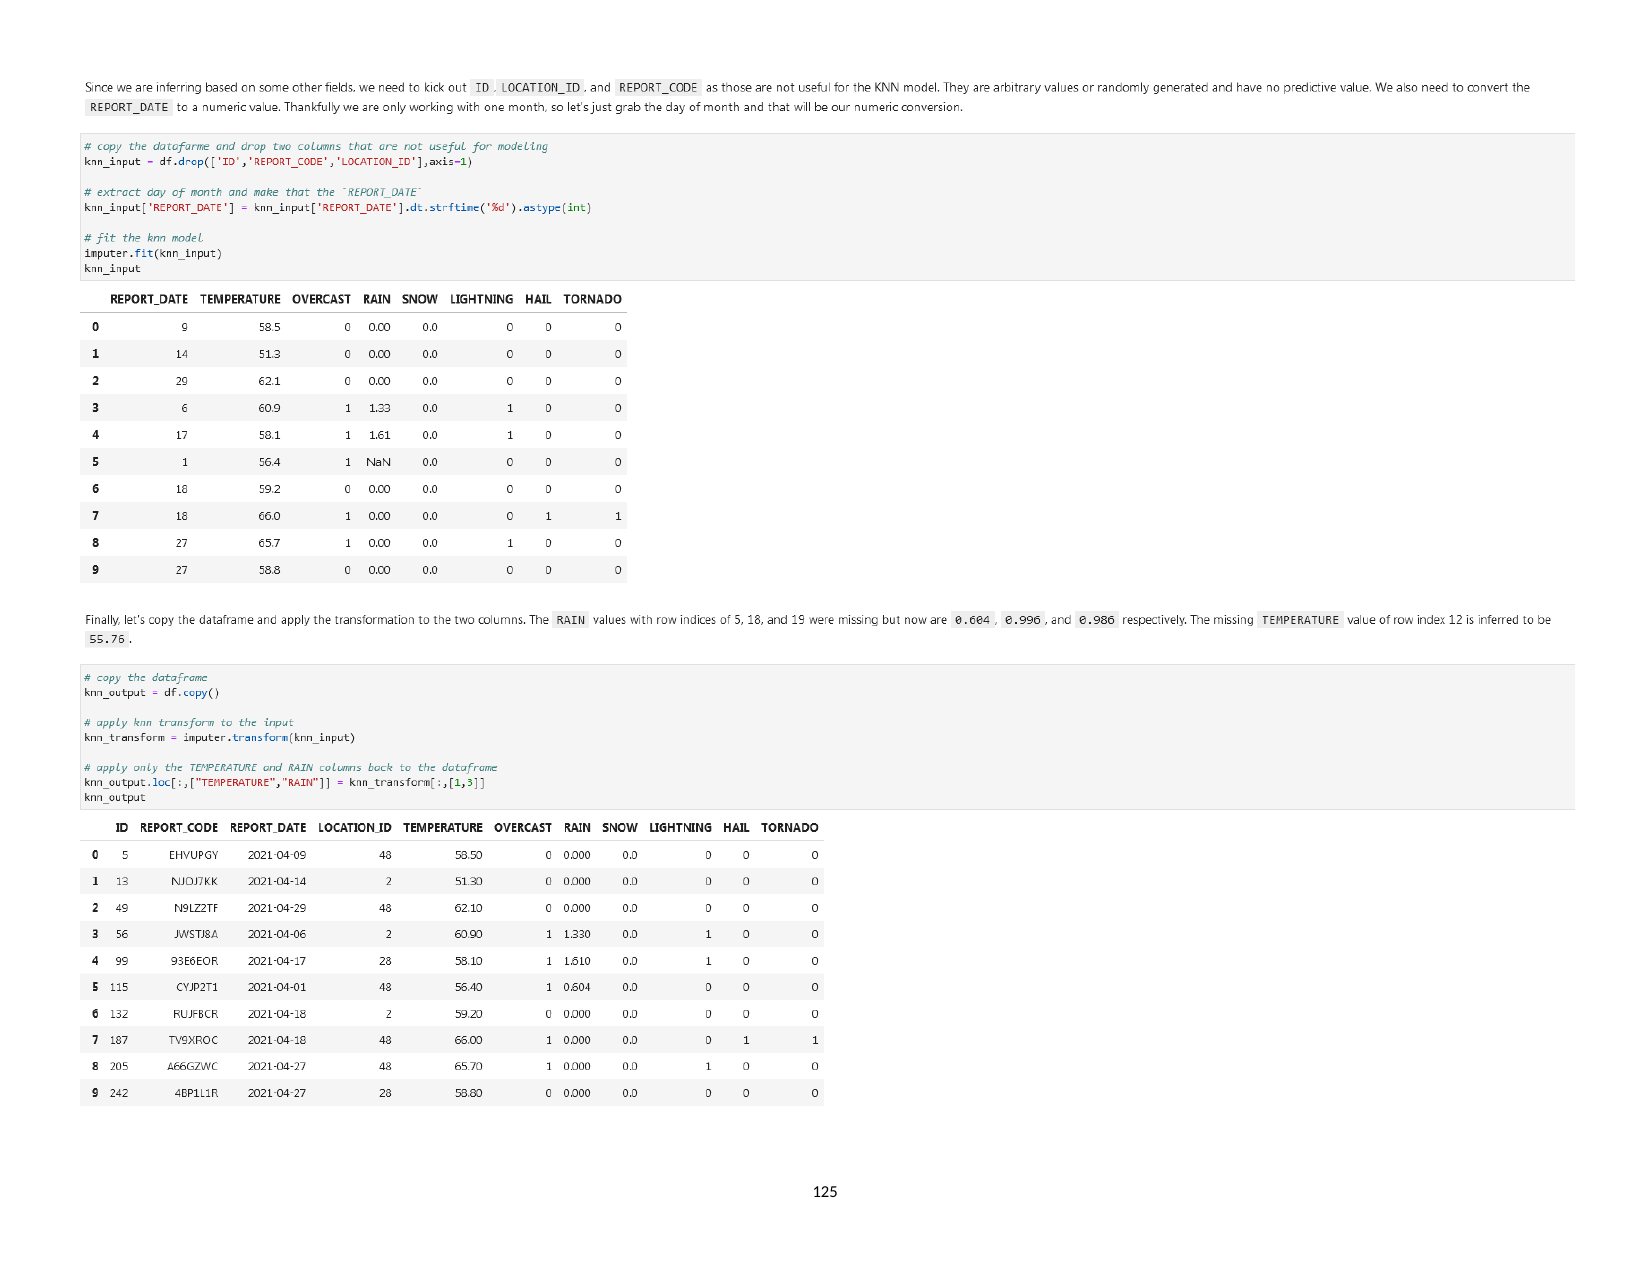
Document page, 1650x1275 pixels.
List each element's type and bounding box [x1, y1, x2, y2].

picture [75, 603, 1575, 1107]
picture [75, 75, 1575, 585]
